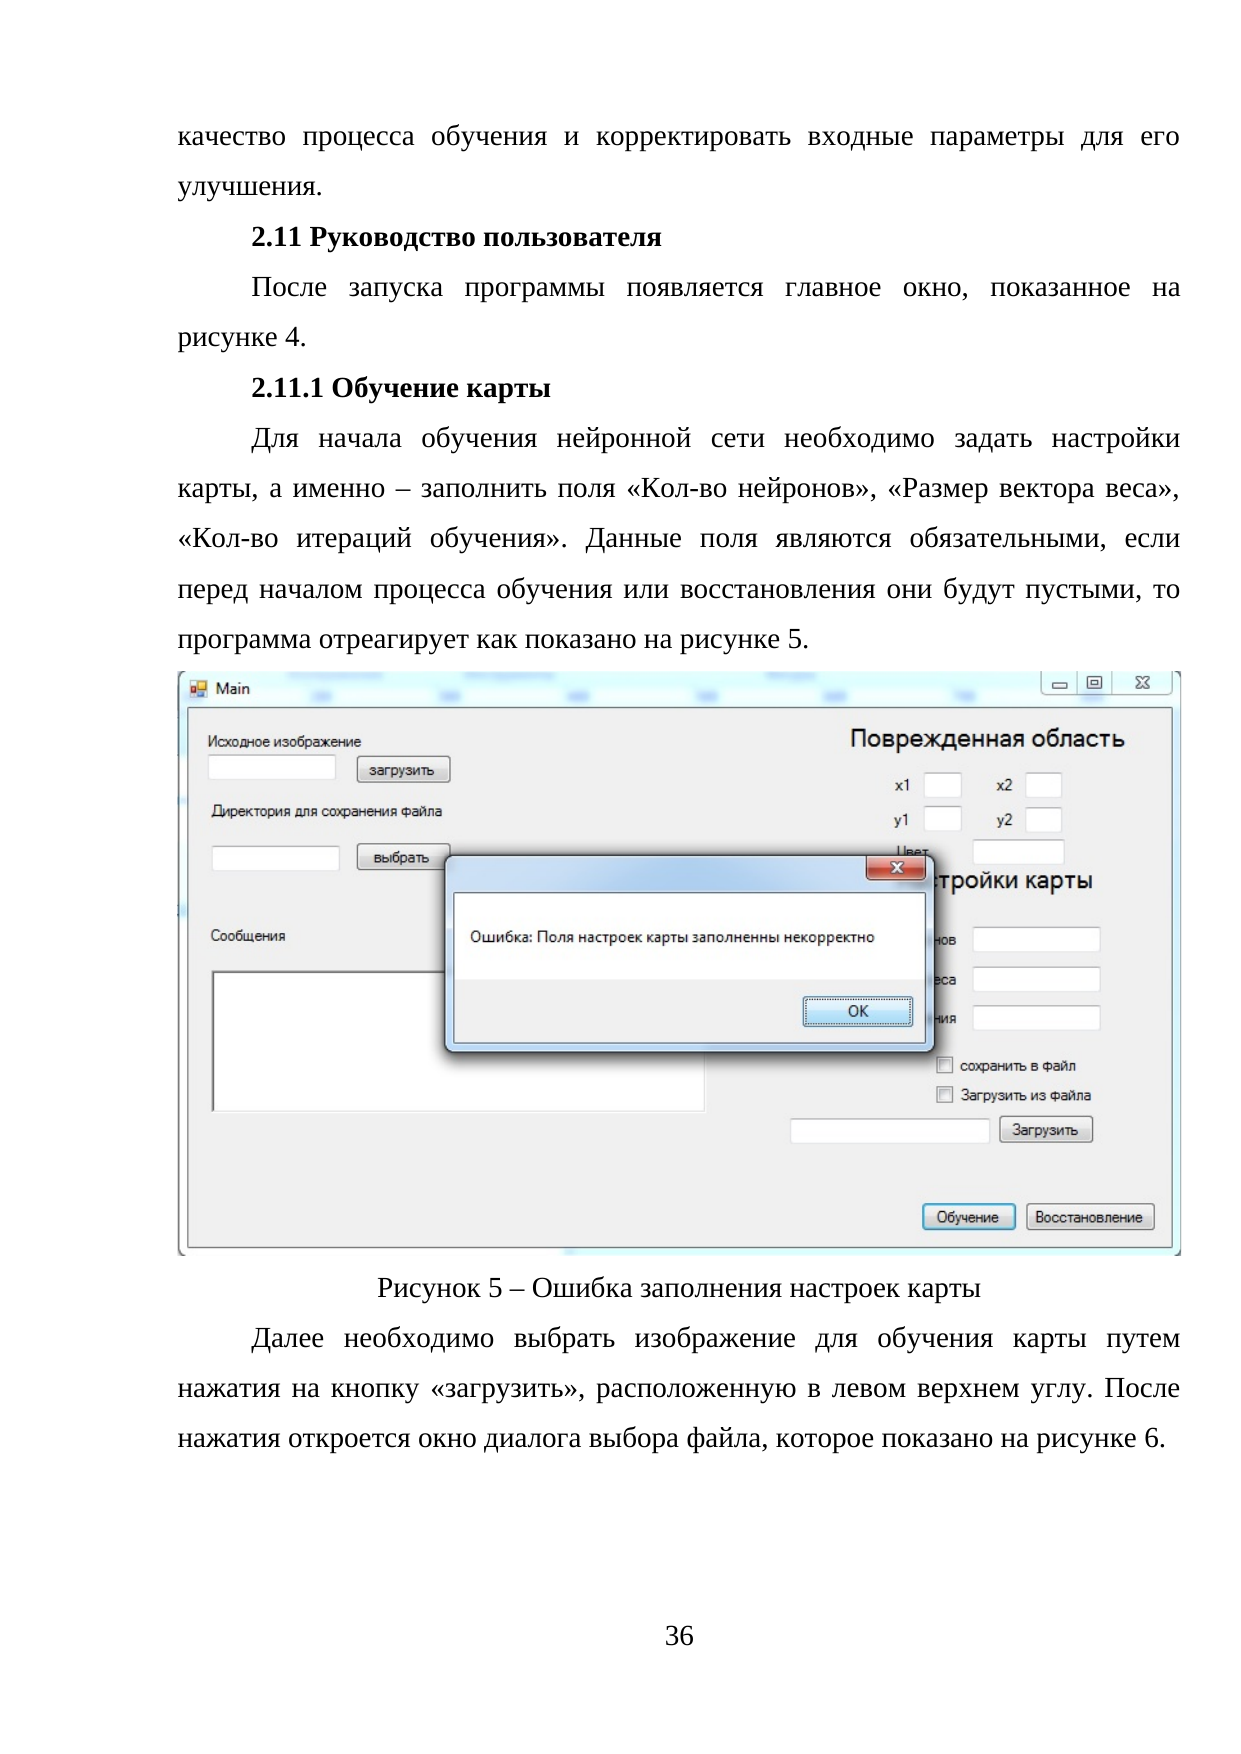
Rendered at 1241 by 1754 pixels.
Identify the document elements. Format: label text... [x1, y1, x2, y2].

picture [177, 671, 1182, 1256]
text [177, 118, 1181, 202]
text 2.11.1 Обучение карты [177, 370, 1181, 403]
text Далее необходимо выбрать изображение для обучения карты путем нажатия на кнопку «загрузить», расположенную в левом верхнем углу. После нажатия откроется окно диалога выбора файла, которое показано на рисунке 6. [177, 1320, 1181, 1454]
text После запуска программы появляется главное окно, показанное на рисунке 4. [177, 269, 1181, 353]
text Рисунок 5 – Ошибка заполнения настроек карты [177, 1270, 1181, 1303]
text Для начала обучения нейронной сети необходимо задать настройки карты, а именно – заполнить поля «Кол-во нейронов», «Размер вектора веса», «Кол-во итераций обучения». Данные поля являются обязательными, если перед началом процесса обучения или восстановления они будут пустыми, то программа отреагирует как показано на рисунке 5. [177, 420, 1181, 655]
text 2.11 Руководство пользователя [177, 219, 1181, 252]
